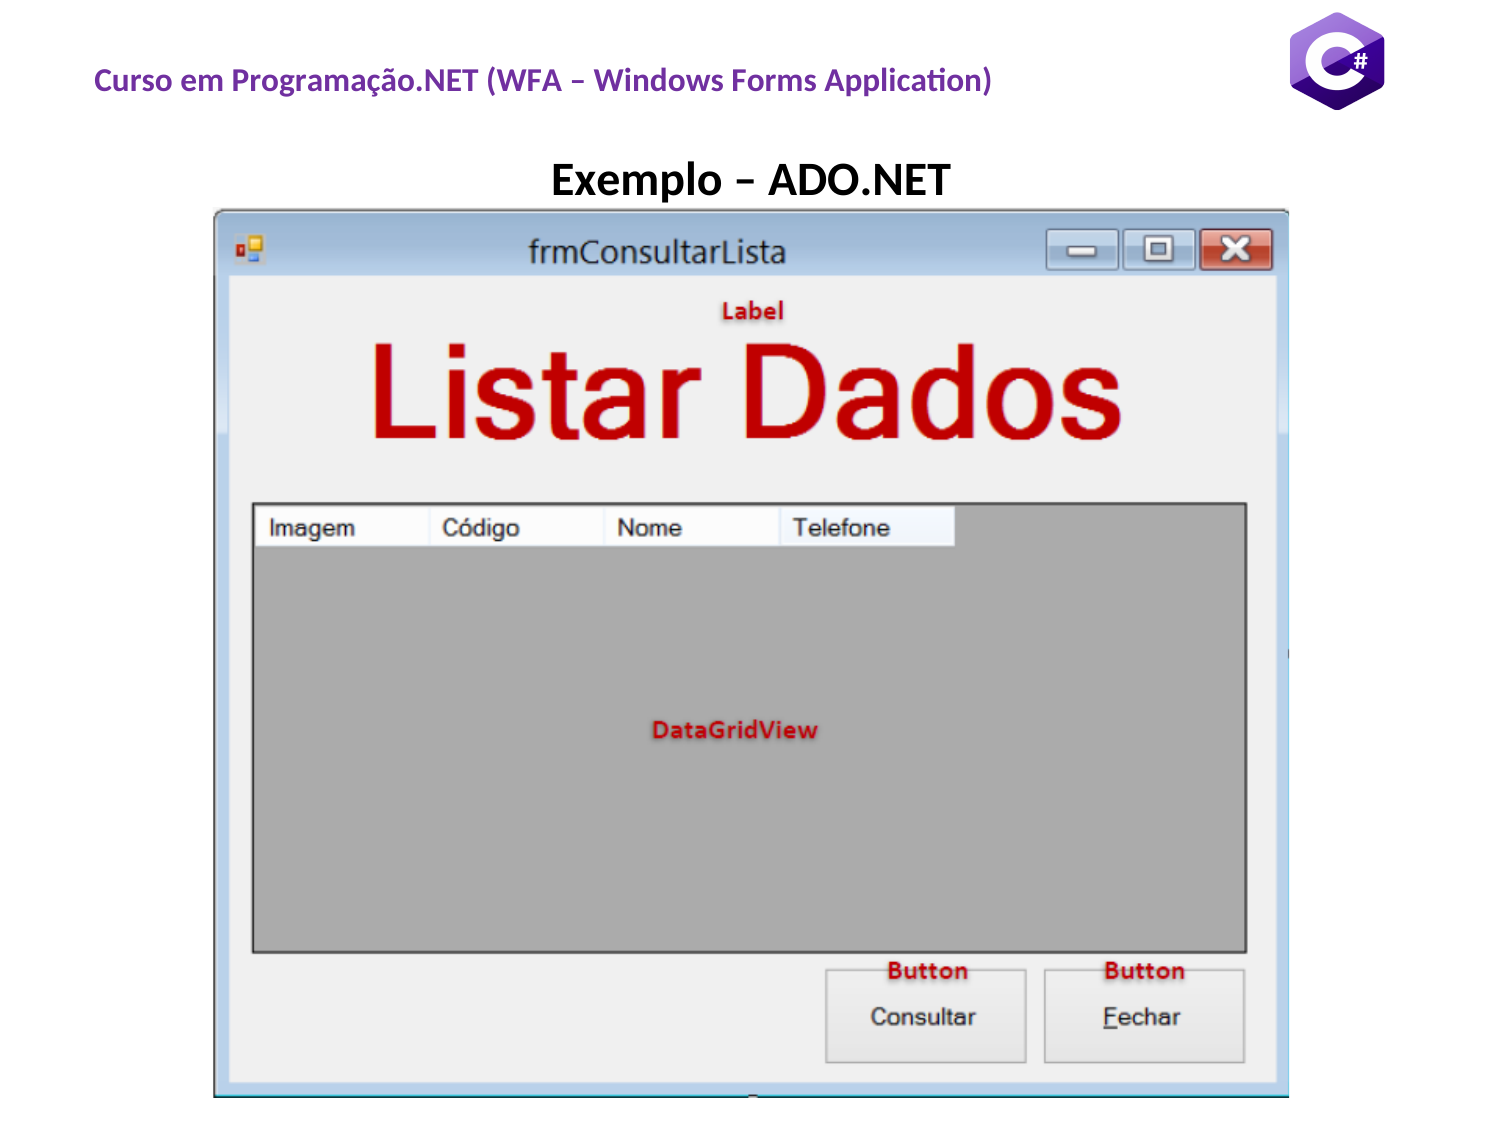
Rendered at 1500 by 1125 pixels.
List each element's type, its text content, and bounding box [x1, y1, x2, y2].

picture [212, 207, 1290, 1098]
picture [1284, 9, 1389, 113]
text Exemplo – ADO.NET [35, 149, 1467, 207]
